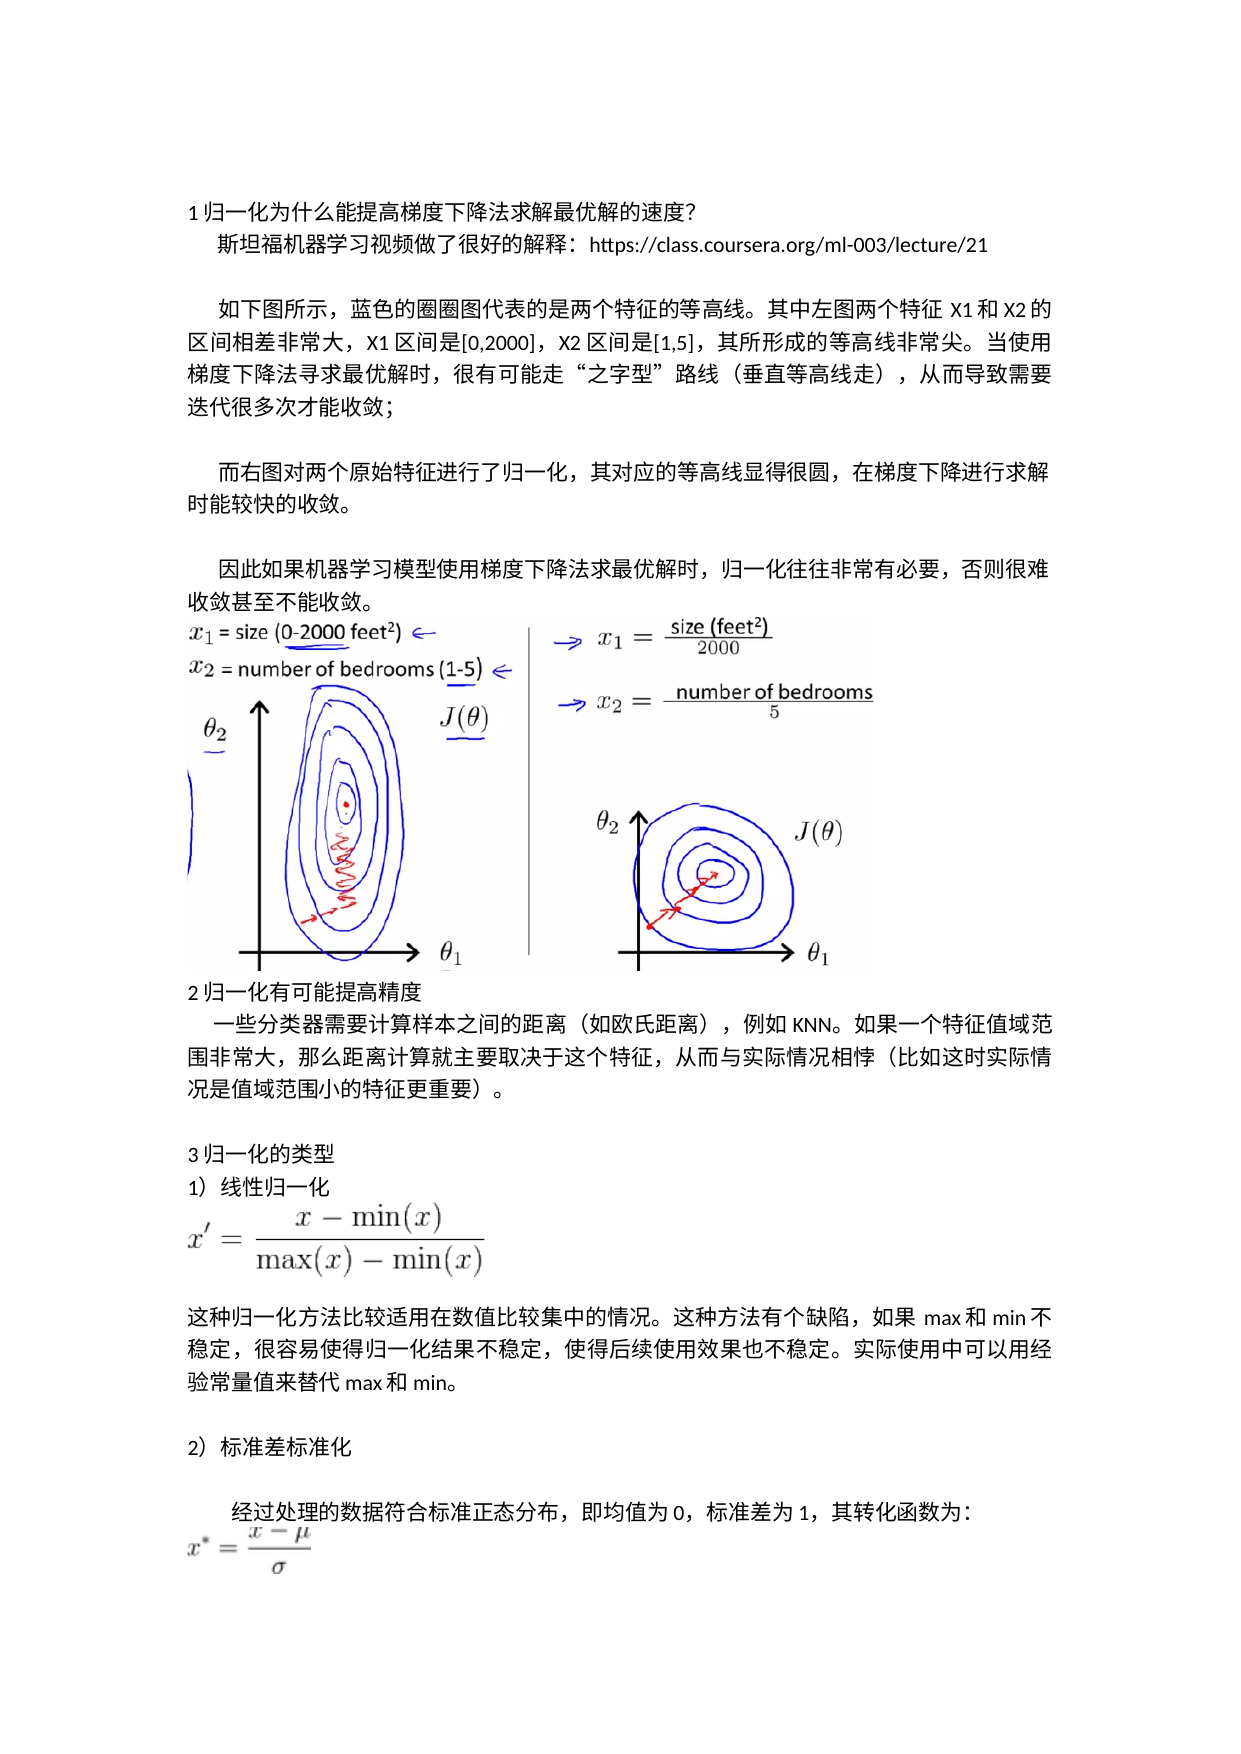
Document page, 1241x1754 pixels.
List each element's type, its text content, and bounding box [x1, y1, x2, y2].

text 斯坦福机器学习视频做了很好的解释：https://class.coursera.org/ml-003/lecture/21 [187, 227, 1053, 259]
text 2 归一化有可能提高精度 [187, 974, 1053, 1007]
text 如下图所示，蓝色的圈圈图代表的是两个特征的等高线。其中左图两个特征X1和X2的区间相差非常大，X1区间是[0,2000]，X2区间是[1,5]，其所形成的等高线非常尖。当使用梯度下降法寻求最优解时，很有可能走“之字型”路线（垂直等高线走），从而导致需要迭代很多次才能收敛； [187, 292, 1053, 422]
text 2）标准差标准化 [187, 1429, 1053, 1462]
text 1）线性归一化 [187, 1169, 1053, 1202]
text 经过处理的数据符合标准正态分布，即均值为0，标准差为1，其转化函数为： [187, 1494, 1053, 1527]
picture [187, 617, 874, 971]
text 3 归一化的类型 [187, 1137, 1053, 1169]
picture [187, 1202, 485, 1277]
text 因此如果机器学习模型使用梯度下降法求最优解时，归一化往往非常有必要，否则很难收敛甚至不能收敛。 [187, 552, 1053, 617]
text 而右图对两个原始特征进行了归一化，其对应的等高线显得很圆，在梯度下降进行求解时能较快的收敛。 [187, 454, 1053, 519]
picture [187, 1527, 311, 1574]
text 这种归一化方法比较适用在数值比较集中的情况。这种方法有个缺陷，如果max和min不稳定，很容易使得归一化结果不稳定，使得后续使用效果也不稳定。实际使用中可以用经验常量值来替代max和min。 [187, 1299, 1053, 1397]
text 一些分类器需要计算样本之间的距离（如欧氏距离），例如KNN。如果一个特征值域范围非常大，那么距离计算就主要取决于这个特征，从而与实际情况相悖（比如这时实际情况是值域范围小的特征更重要）。 [187, 1007, 1053, 1104]
text 1 归一化为什么能提高梯度下降法求解最优解的速度？ [187, 194, 1053, 227]
